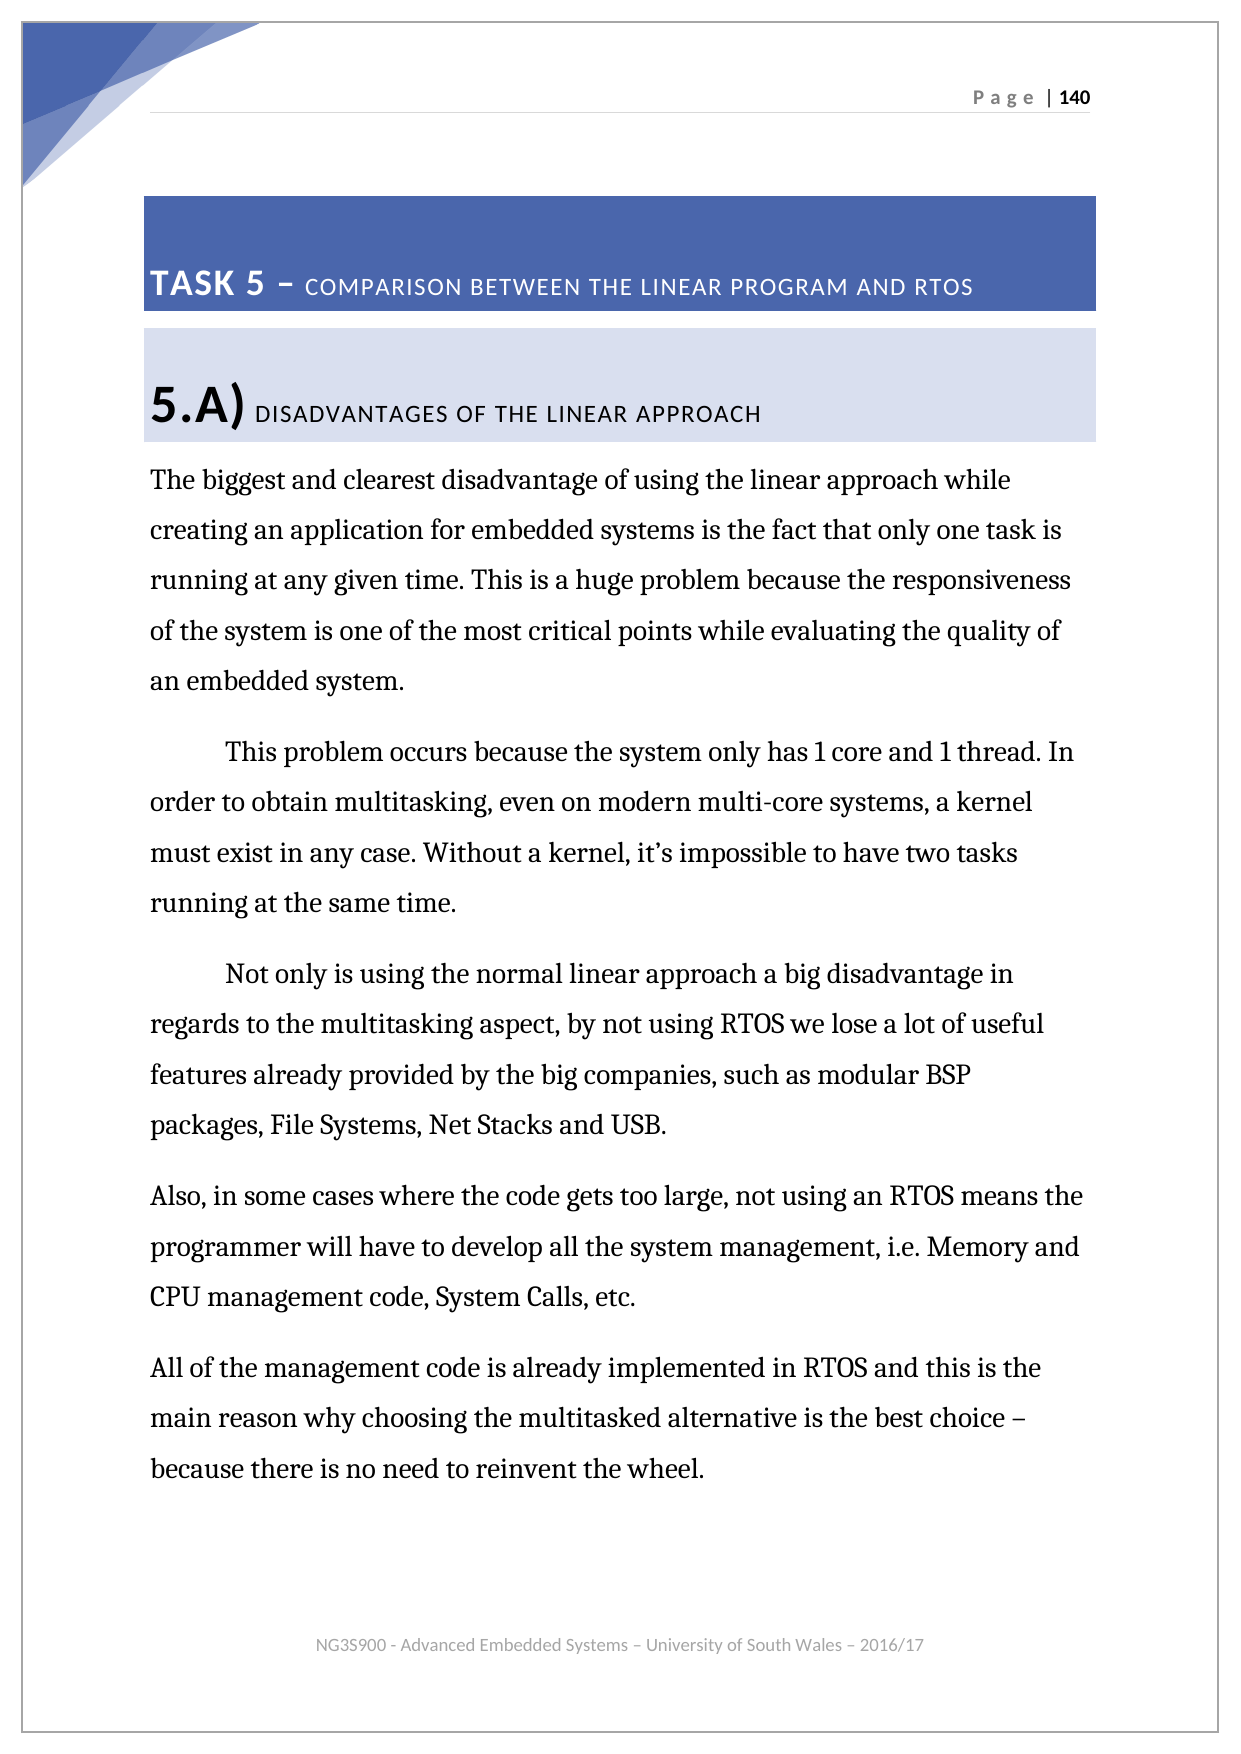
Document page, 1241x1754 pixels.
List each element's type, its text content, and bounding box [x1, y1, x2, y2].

text The biggest and clearest disadvantage of using the linear approach while creating an application for embedded systems is the fact that only one task is running at any given time. This is a huge problem because the responsiveness of the system is one of the most critical points while evaluating the quality of an embedded system. [150, 463, 1090, 698]
picture [23, 23, 264, 190]
text This problem occurs because the system only has 1 core and 1 thread. In order to obtain multitasking, even on modern multi-core systems, a kernel must exist in any case. Without a kernel, it’s impossible to have two tasks running at the same time. [150, 735, 1090, 920]
text All of the management code is already implemented in RTOS and this is the main reason why choosing the multitasked alternative is the best choice – because there is no need to reinvent the wheel. [150, 1351, 1090, 1485]
text Also, in some cases where the code gets too large, not using an RTOS means the programmer will have to develop all the system management, i.e. Memory and CPU management code, System Calls, etc. [150, 1179, 1090, 1313]
text Not only is using the normal linear approach a big disadvantage in regards to the multitasking aspect, by not using RTOS we lose a lot of useful features already provided by the big companies, such as modular BSP packages, File Systems, Net Stacks and USB. [150, 957, 1090, 1142]
subtitle Task 5 – Comparison between the Linear Program and RTOS [150, 252, 1090, 304]
subtitle 5.A) Disadvantages of the Linear Approach [150, 364, 1090, 436]
